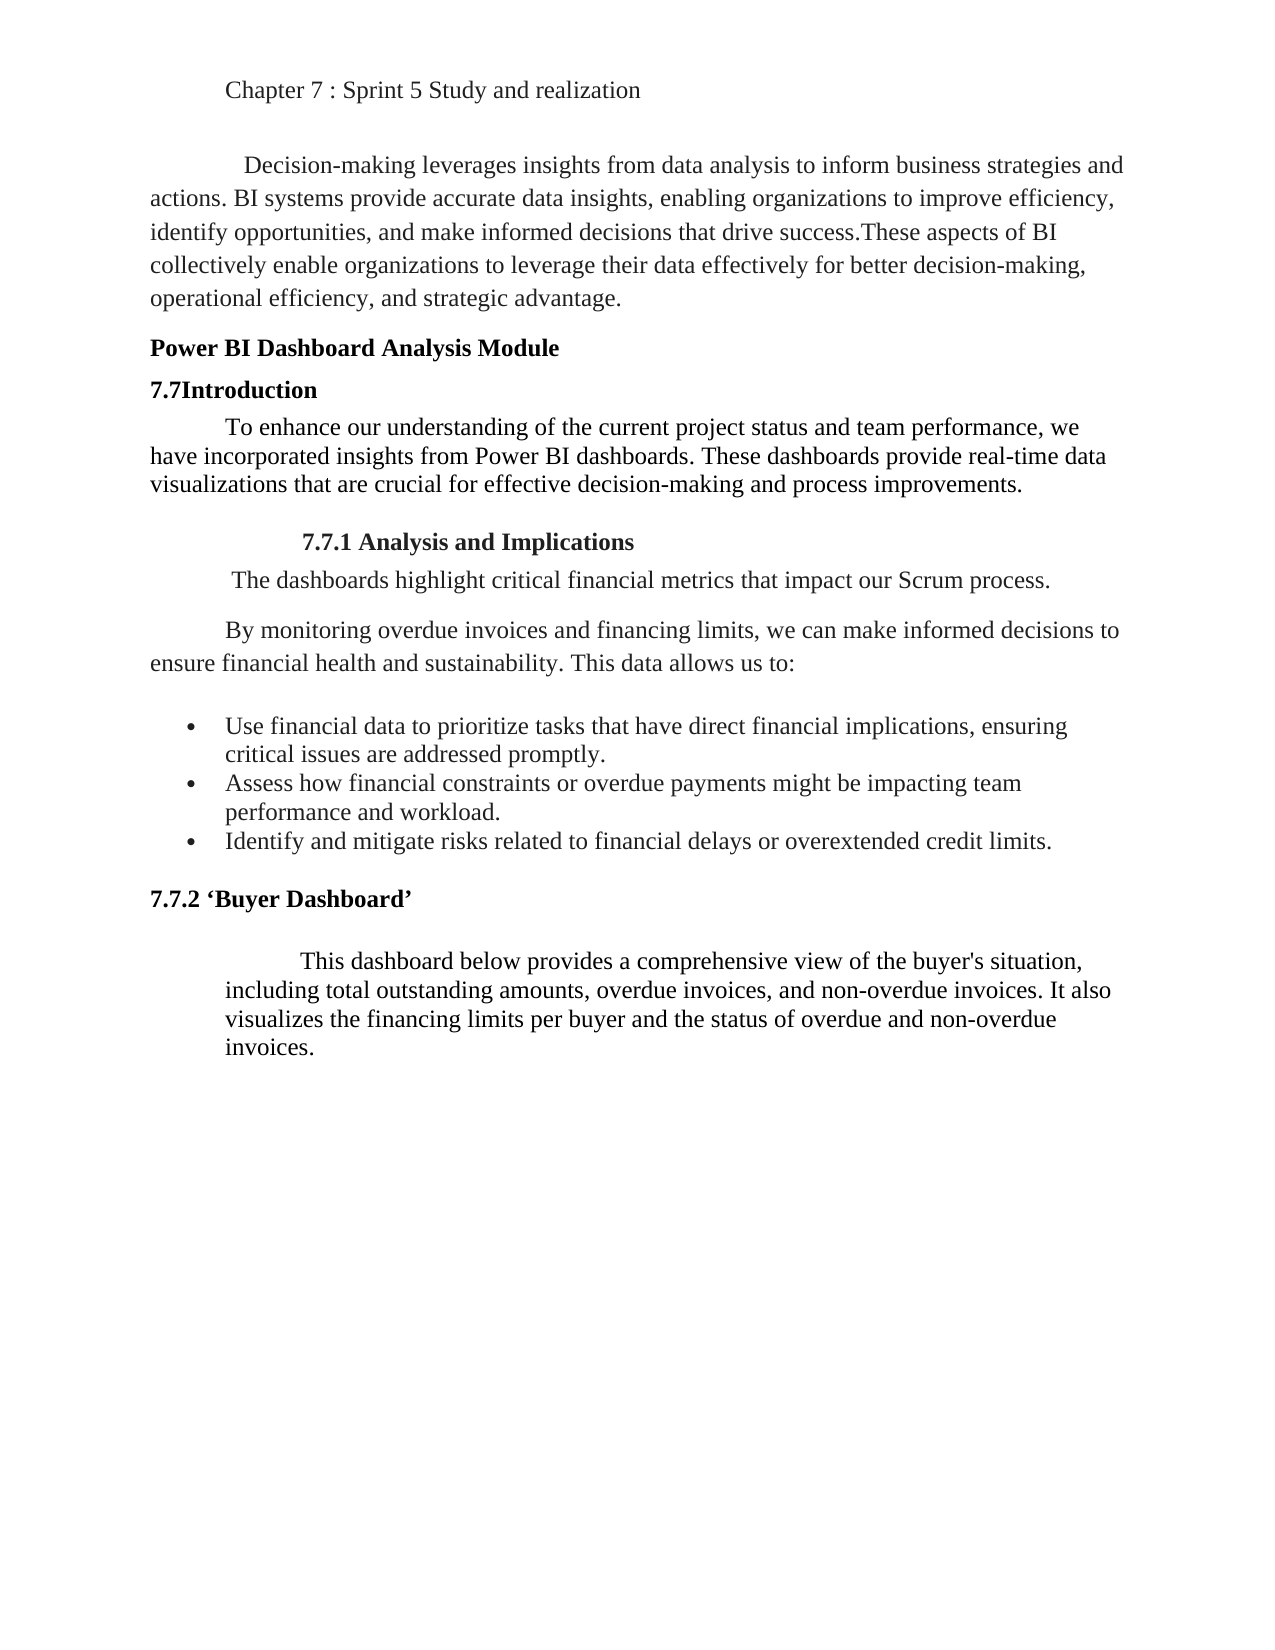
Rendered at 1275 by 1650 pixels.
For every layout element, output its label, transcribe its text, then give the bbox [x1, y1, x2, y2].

list Identify and mitigate risks related to financial delays or overextended credit limits. [187, 826, 1125, 854]
text By monitoring overdue invoices and financing limits, we can make informed decisions to ensure financial health and sustainability. This data allows us to: [150, 615, 1125, 677]
subtitle 7.7Introduction [150, 375, 1125, 404]
text This dashboard below provides a comprehensive view of the buyer's situation, including total outstanding amounts, overdue invoices, and non-overdue invoices. It also visualizes the financing limits per buyer and the status of overdue and non-overdue invoices. [225, 946, 1125, 1061]
list Use financial data to prioritize tasks that have direct financial implications, ensuring critical issues are addressed promptly. [187, 711, 1125, 768]
subtitle 7.7.1 Analysis and Implications [227, 527, 1125, 556]
subtitle 7.7.2 ‘Buyer Dashboard’ [150, 884, 1125, 912]
list Assess how financial constraints or overdue payments might be impacting team performance and workload. [187, 768, 1125, 826]
subtitle Power BI Dashboard Analysis Module [150, 333, 1125, 362]
text Decision-making leverages insights from data analysis to inform business strategies and actions. BI systems provide accurate data insights, enabling organizations to improve efficiency, identify opportunities, and make informed decisions that drive success.These aspects of BI collectively enable organizations to leverage their data effectively for better decision-making, operational efficiency, and strategic advantage. [150, 150, 1125, 312]
text The dashboards highlight critical financial metrics that impact our Scrum process. [150, 565, 1125, 594]
subtitle To enhance our understanding of the current project status and team performance, we have incorporated insights from Power BI dashboards. These dashboards provide real-time data visualizations that are crucial for effective decision-making and process improvements. [150, 412, 1125, 498]
